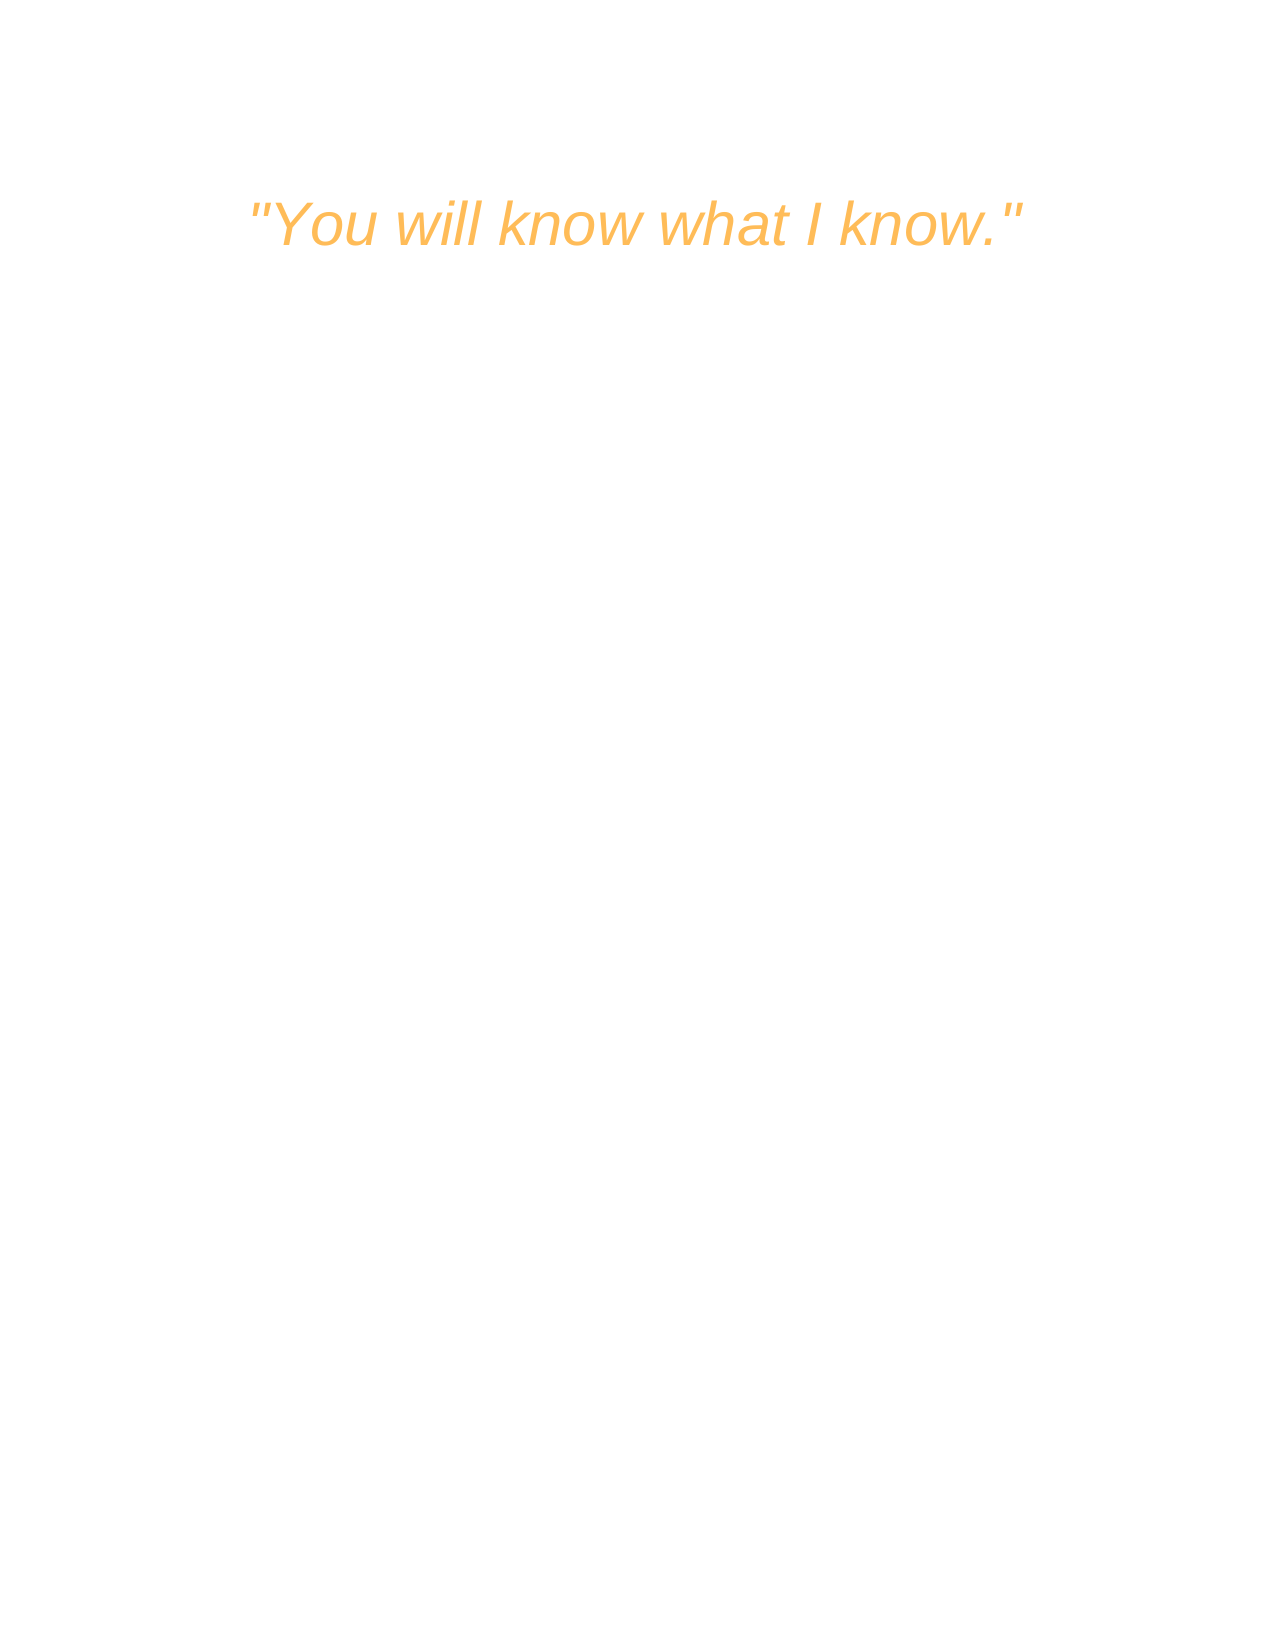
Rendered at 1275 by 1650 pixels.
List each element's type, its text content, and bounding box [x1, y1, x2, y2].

text "You will know what I know." [52, 187, 1223, 258]
